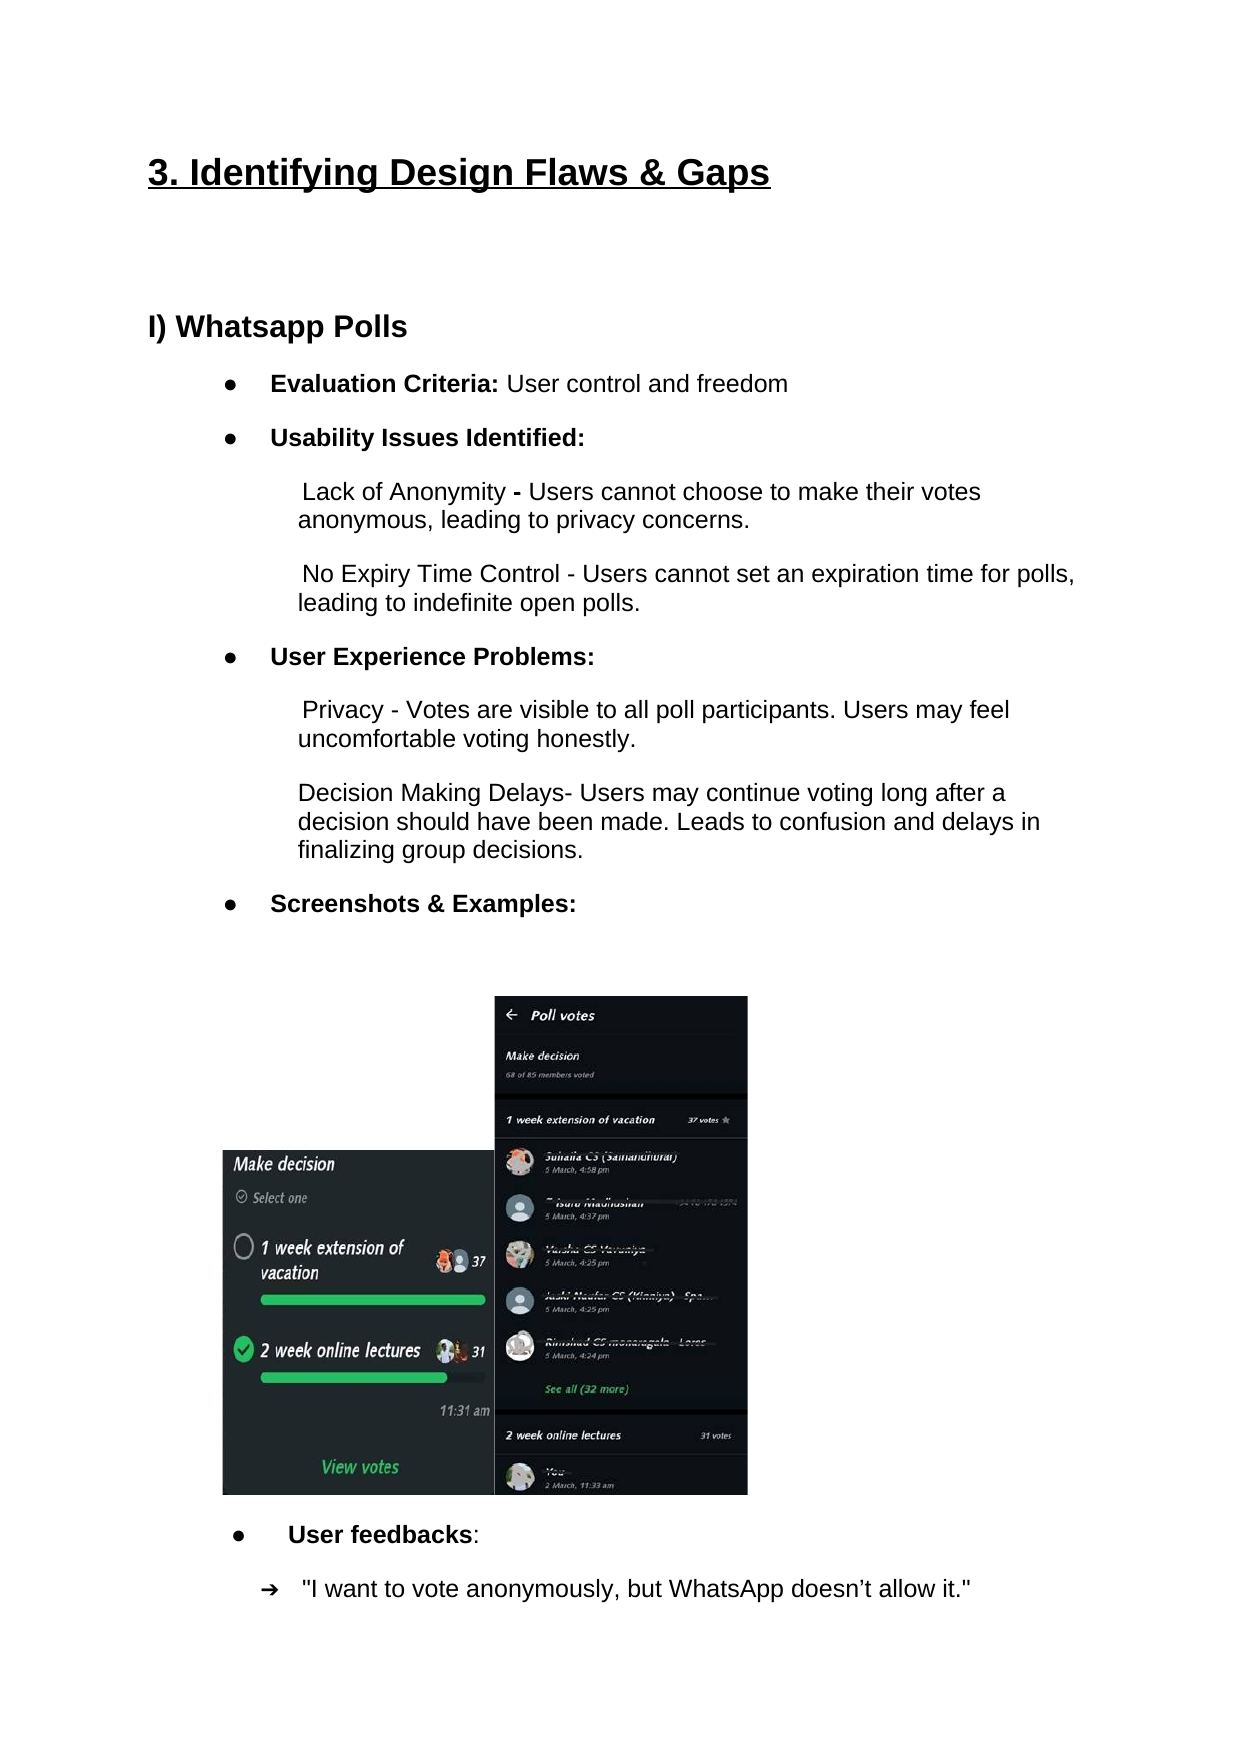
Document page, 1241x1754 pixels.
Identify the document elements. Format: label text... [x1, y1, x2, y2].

picture [222, 996, 748, 1495]
text ● Screenshots & Examples: [223, 889, 1090, 918]
list "I want to vote anonymously, but WhatsApp doesn’t allow it." [260, 1574, 1090, 1602]
text Privacy - Votes are visible to all poll participants. Users may feel uncomfortable voting honestly. [298, 695, 1090, 753]
text ● User Experience Problems: [223, 641, 1090, 670]
text I) Whatsapp Polls [148, 308, 1090, 344]
text Decision Making Delays- Users may continue voting long after a decision should have been made. Leads to confusion and delays in finalizing group decisions. [298, 778, 1090, 864]
text No Expiry Time Control - Users cannot set an expiration time for polls, leading to indefinite open polls. [298, 559, 1090, 616]
text ● User feedbacks: [148, 1520, 1090, 1549]
subtitle 3. Identifying Design Flaws & Gaps [148, 150, 1090, 193]
text ● Evaluation Criteria: User control and freedom [223, 369, 1090, 398]
text Lack of Anonymity - Users cannot choose to make their votes anonymous, leading to privacy concerns. [298, 476, 1090, 534]
text ● Usability Issues Identified: [223, 423, 1090, 451]
